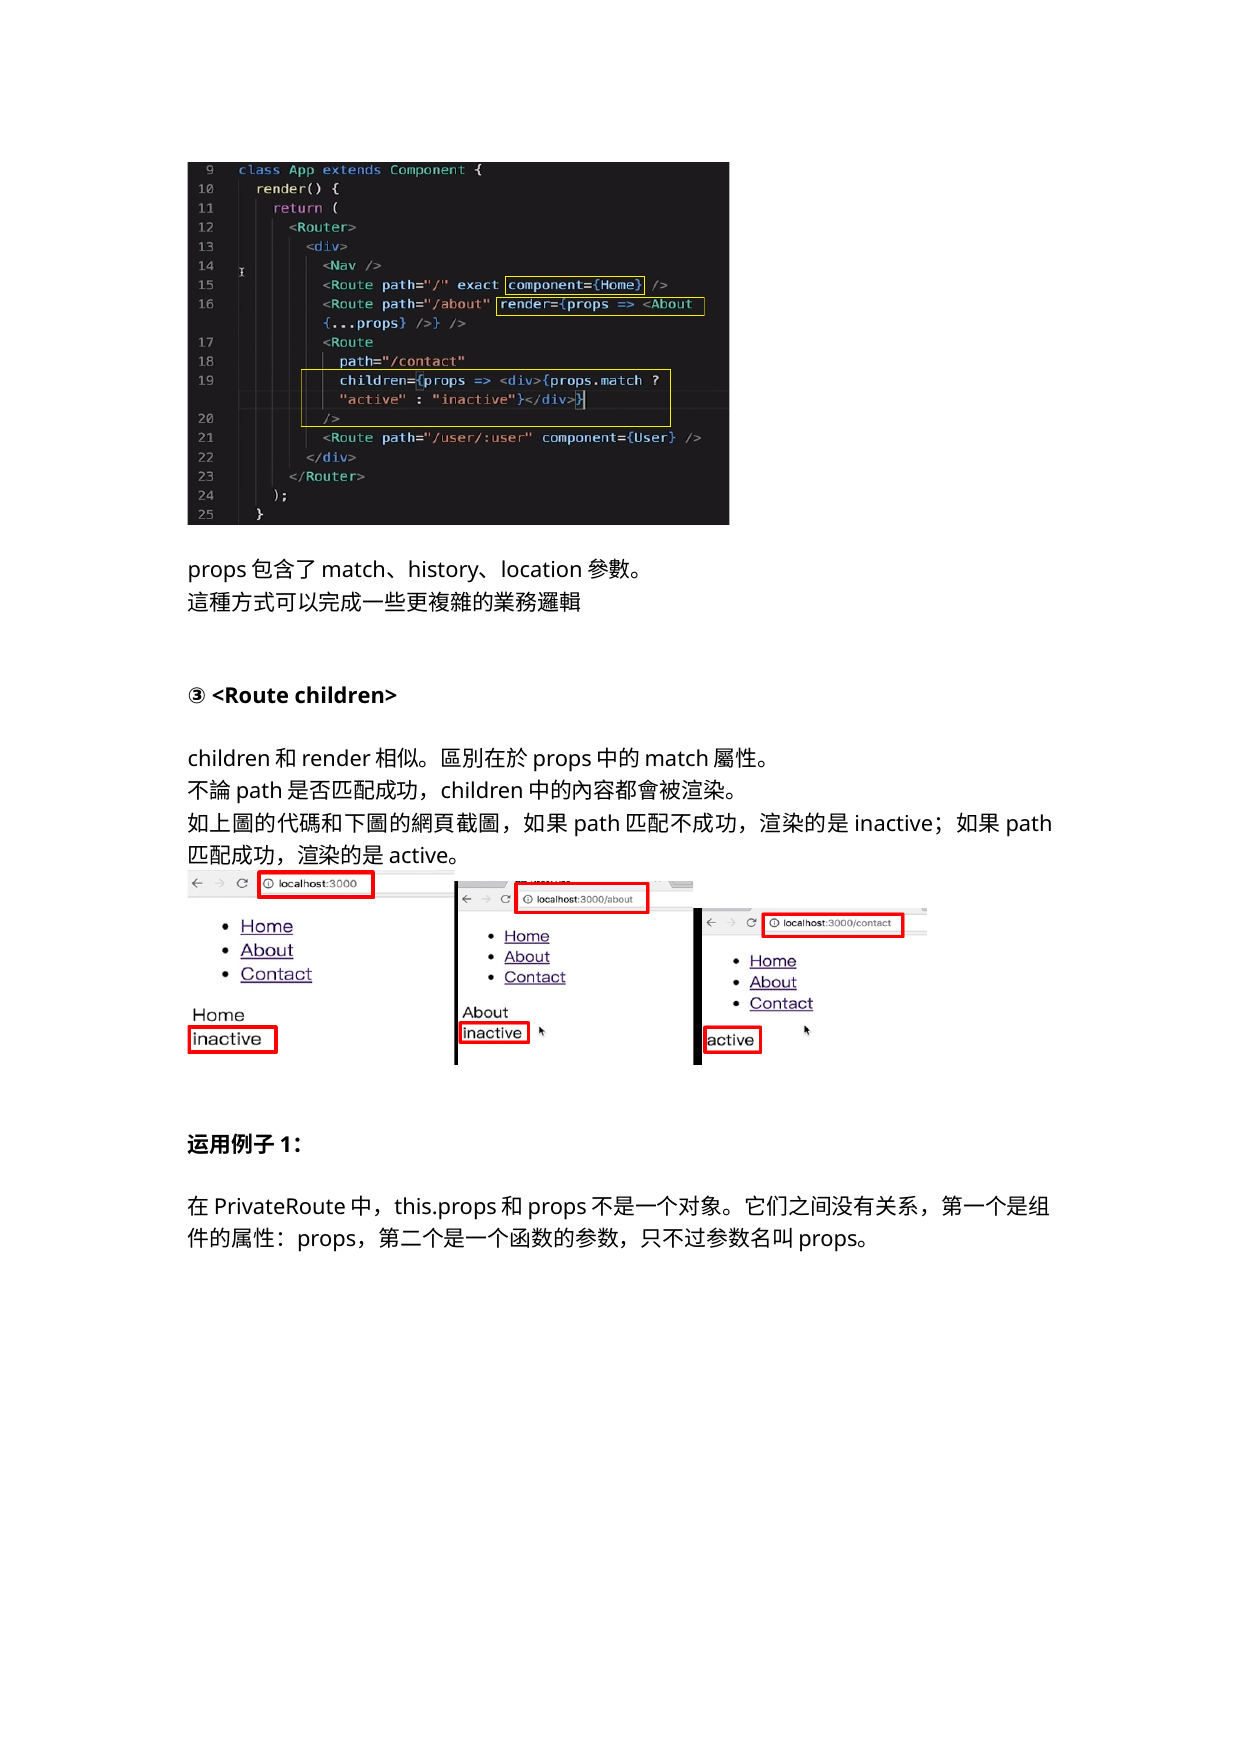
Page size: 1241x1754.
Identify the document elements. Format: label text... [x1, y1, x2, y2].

text children和render相似。區別在於props中的match屬性。 [187, 740, 1053, 773]
text props包含了match、history、location參數。 [187, 552, 1053, 584]
picture [187, 870, 927, 1065]
subtitle ③ <Route children> [187, 679, 1053, 711]
text 如上圖的代碼和下圖的網頁截圖，如果path匹配不成功，渲染的是inactive；如果path匹配成功，渲染的是active。 [187, 805, 1053, 870]
text 不論path是否匹配成功，children中的內容都會被渲染。 [187, 773, 1053, 805]
subtitle 运用例子1： [187, 1127, 1053, 1159]
text 在PrivateRoute中，this.props和props不是一个对象。它们之间没有关系，第一个是组件的属性：props，第二个是一个函数的参数，只不过参数名叫props。 [187, 1189, 1053, 1254]
text 這種方式可以完成一些更複雜的業務邏輯 [187, 584, 1053, 617]
picture [187, 162, 730, 525]
